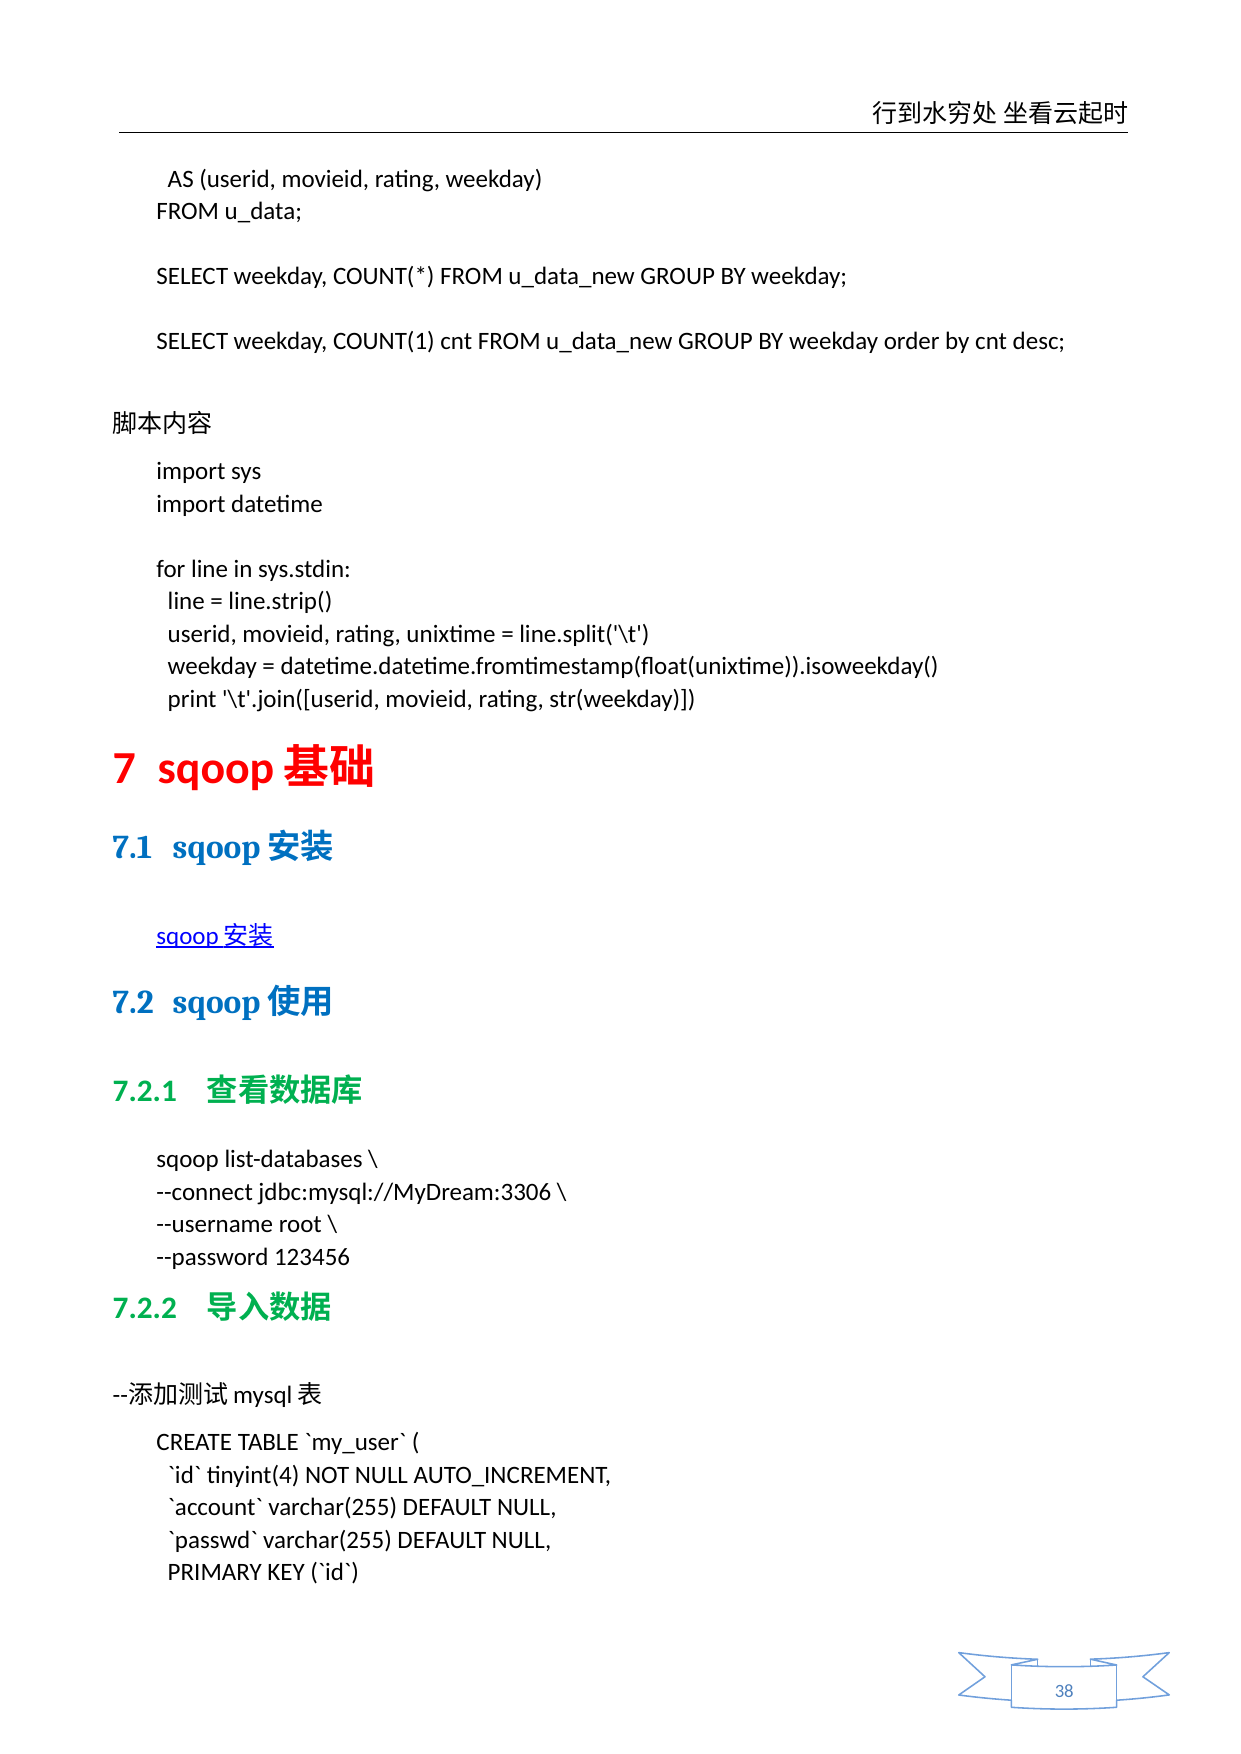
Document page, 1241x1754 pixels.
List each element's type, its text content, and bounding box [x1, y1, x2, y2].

text --password 123456 [156, 1240, 1128, 1273]
text --username root \ [156, 1208, 1128, 1240]
text sqoop list-databases \ [156, 1143, 1128, 1175]
text print '\t'.join([userid, movieid, rating, str(weekday)]) [156, 682, 1128, 714]
text for line in sys.stdin: [156, 552, 1128, 584]
text `passwd` varchar(255) DEFAULT NULL, [156, 1523, 1128, 1555]
text --添加测试mysql表 [112, 1360, 1128, 1425]
text sqoop安装 [156, 901, 1128, 966]
text SELECT weekday, COUNT(1) cnt FROM u_data_new GROUP BY weekday order by cnt desc; [156, 324, 1128, 357]
subtitle 查看数据库 [112, 1055, 1128, 1120]
text `account` varchar(255) DEFAULT NULL, [156, 1490, 1128, 1523]
text weekday = datetime.datetime.fromtimestamp(float(unixtime)).isoweekday() [156, 649, 1128, 682]
text CREATE TABLE `my_user` ( [156, 1425, 1128, 1458]
text import datetime [156, 487, 1128, 519]
text import sys [119, 454, 1128, 487]
text --connect jdbc:mysql://MyDream:3306 \ [156, 1175, 1128, 1208]
text `id` tinyint(4) NOT NULL AUTO_INCREMENT, [156, 1458, 1128, 1490]
text SELECT weekday, COUNT(*) FROM u_data_new GROUP BY weekday; [156, 259, 1128, 292]
text PRIMARY KEY (`id`) [156, 1555, 1128, 1588]
subtitle sqoop使用 [112, 966, 1128, 1031]
text line = line.strip() [156, 584, 1128, 617]
text 脚本内容 [112, 389, 1128, 454]
text userid, movieid, rating, unixtime = line.split('\t') [156, 617, 1128, 649]
subtitle sqoop基础 [112, 714, 1128, 812]
subtitle 导入数据 [112, 1273, 1128, 1338]
subtitle sqoop安装 [112, 812, 1128, 877]
text FROM u_data; [156, 194, 1128, 227]
text AS (userid, movieid, rating, weekday) [156, 162, 1128, 194]
